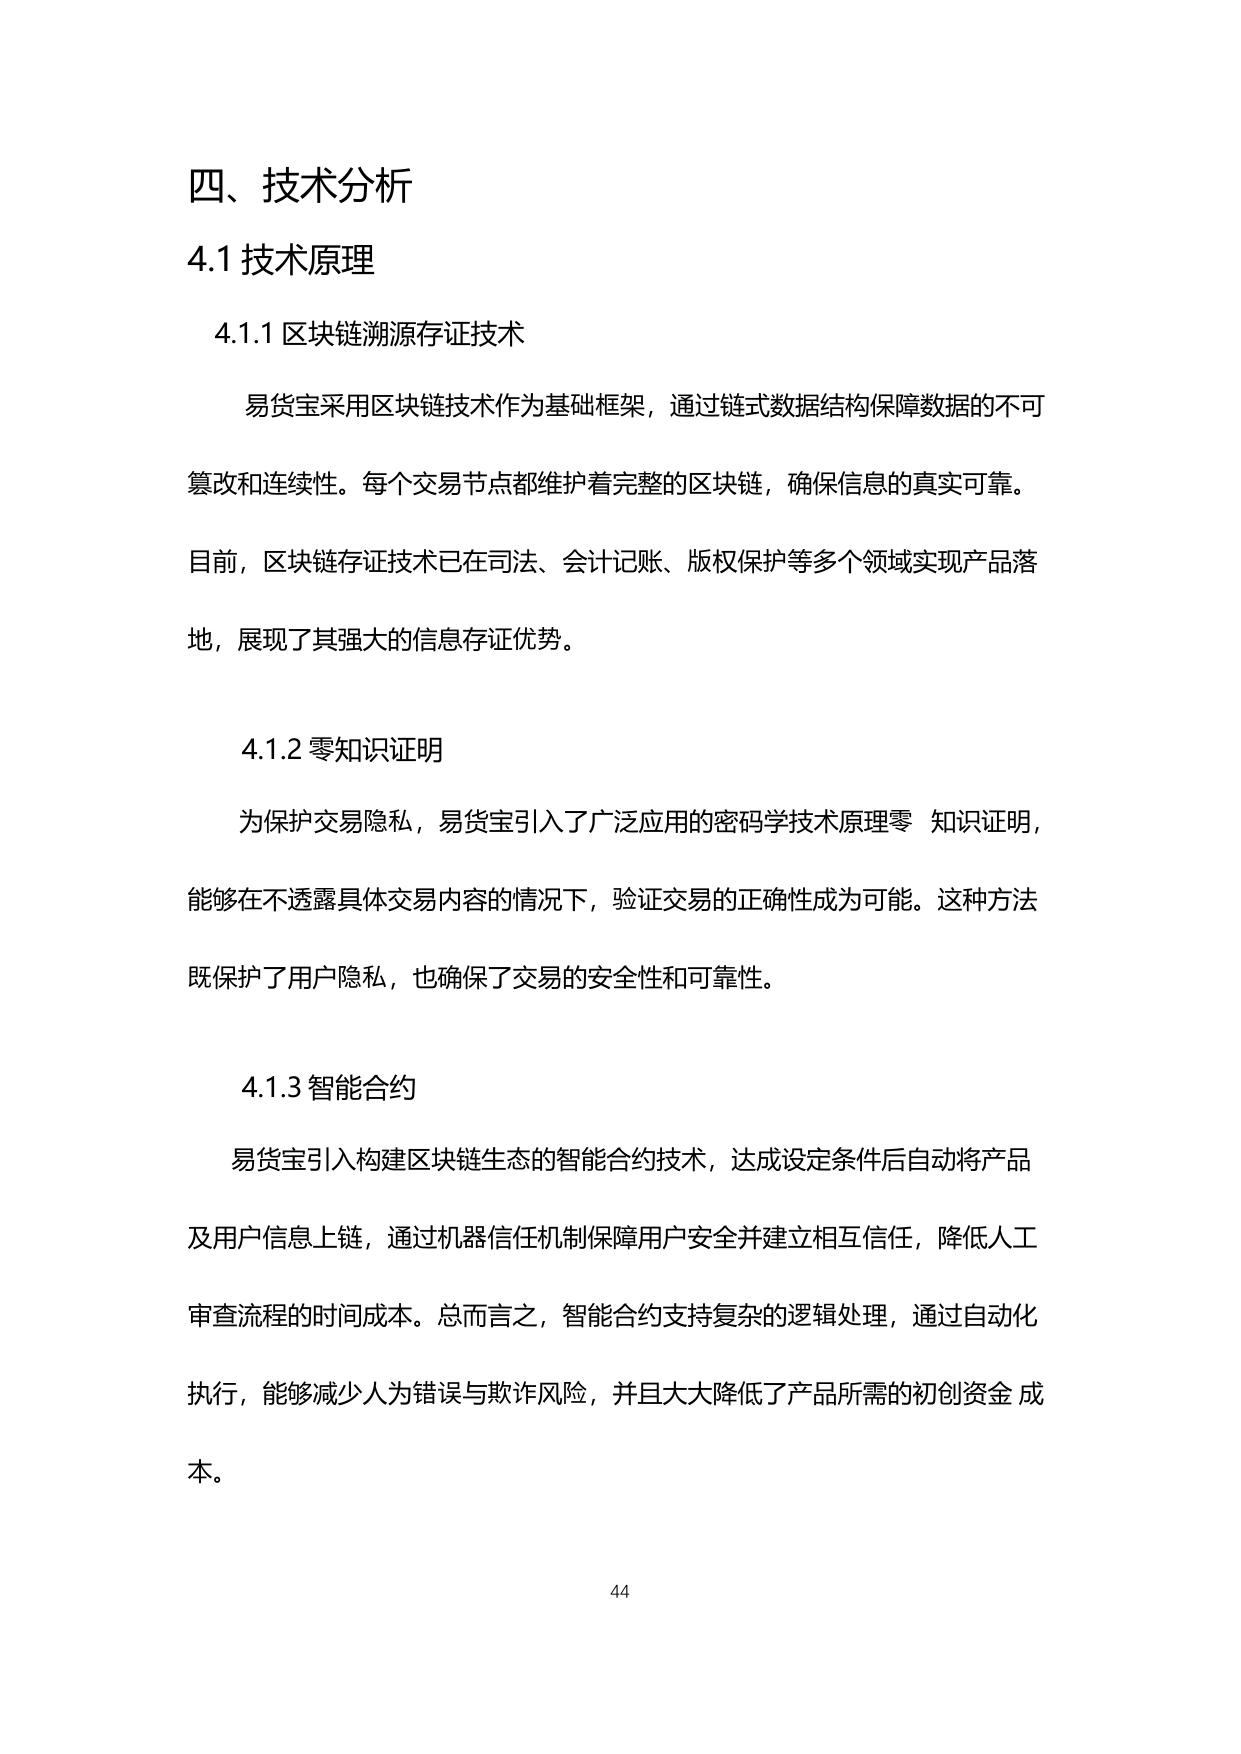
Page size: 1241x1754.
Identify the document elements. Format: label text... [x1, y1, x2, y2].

text 4.1.3智能合约 [187, 1054, 1053, 1119]
text 四、技术分析 [187, 151, 1053, 216]
text 4.1.1区块链溯源存证技术 [187, 300, 1053, 365]
text 4.1.2零知识证明 [187, 716, 1053, 781]
text 4.1技术原理 [187, 226, 1053, 291]
text 为保护交易隐私，易货宝引入了广泛应用的密码学技术原理零 知识证明，能够在不透露具体交易内容的情况下，验证交易的正确性成为可能。这种方法既保护了用户隐私，也确保了交易的安全性和可靠性。 [187, 788, 1053, 1009]
text 易货宝引入构建区块链生态的智能合约技术，达成设定条件后自动将产品及用户信息上链，通过机器信任机制保障用户安全并建立相互信任，降低人工审查流程的时间成本。总而言之，智能合约支持复杂的逻辑处理，通过自动化执行，能够减少人为错误与欺诈风险，并且大大降低了产品所需的初创资金 成本。 [187, 1126, 1053, 1503]
text 易货宝采用区块链技术作为基础框架，通过链式数据结构保障数据的不可篡改和连续性。每个交易节点都维护着完整的区块链，确保信息的真实可靠。目前，区块链存证技术已在司法、会计记账、版权保护等多个领域实现产品落地，展现了其强大的信息存证优势。 [187, 372, 1053, 671]
